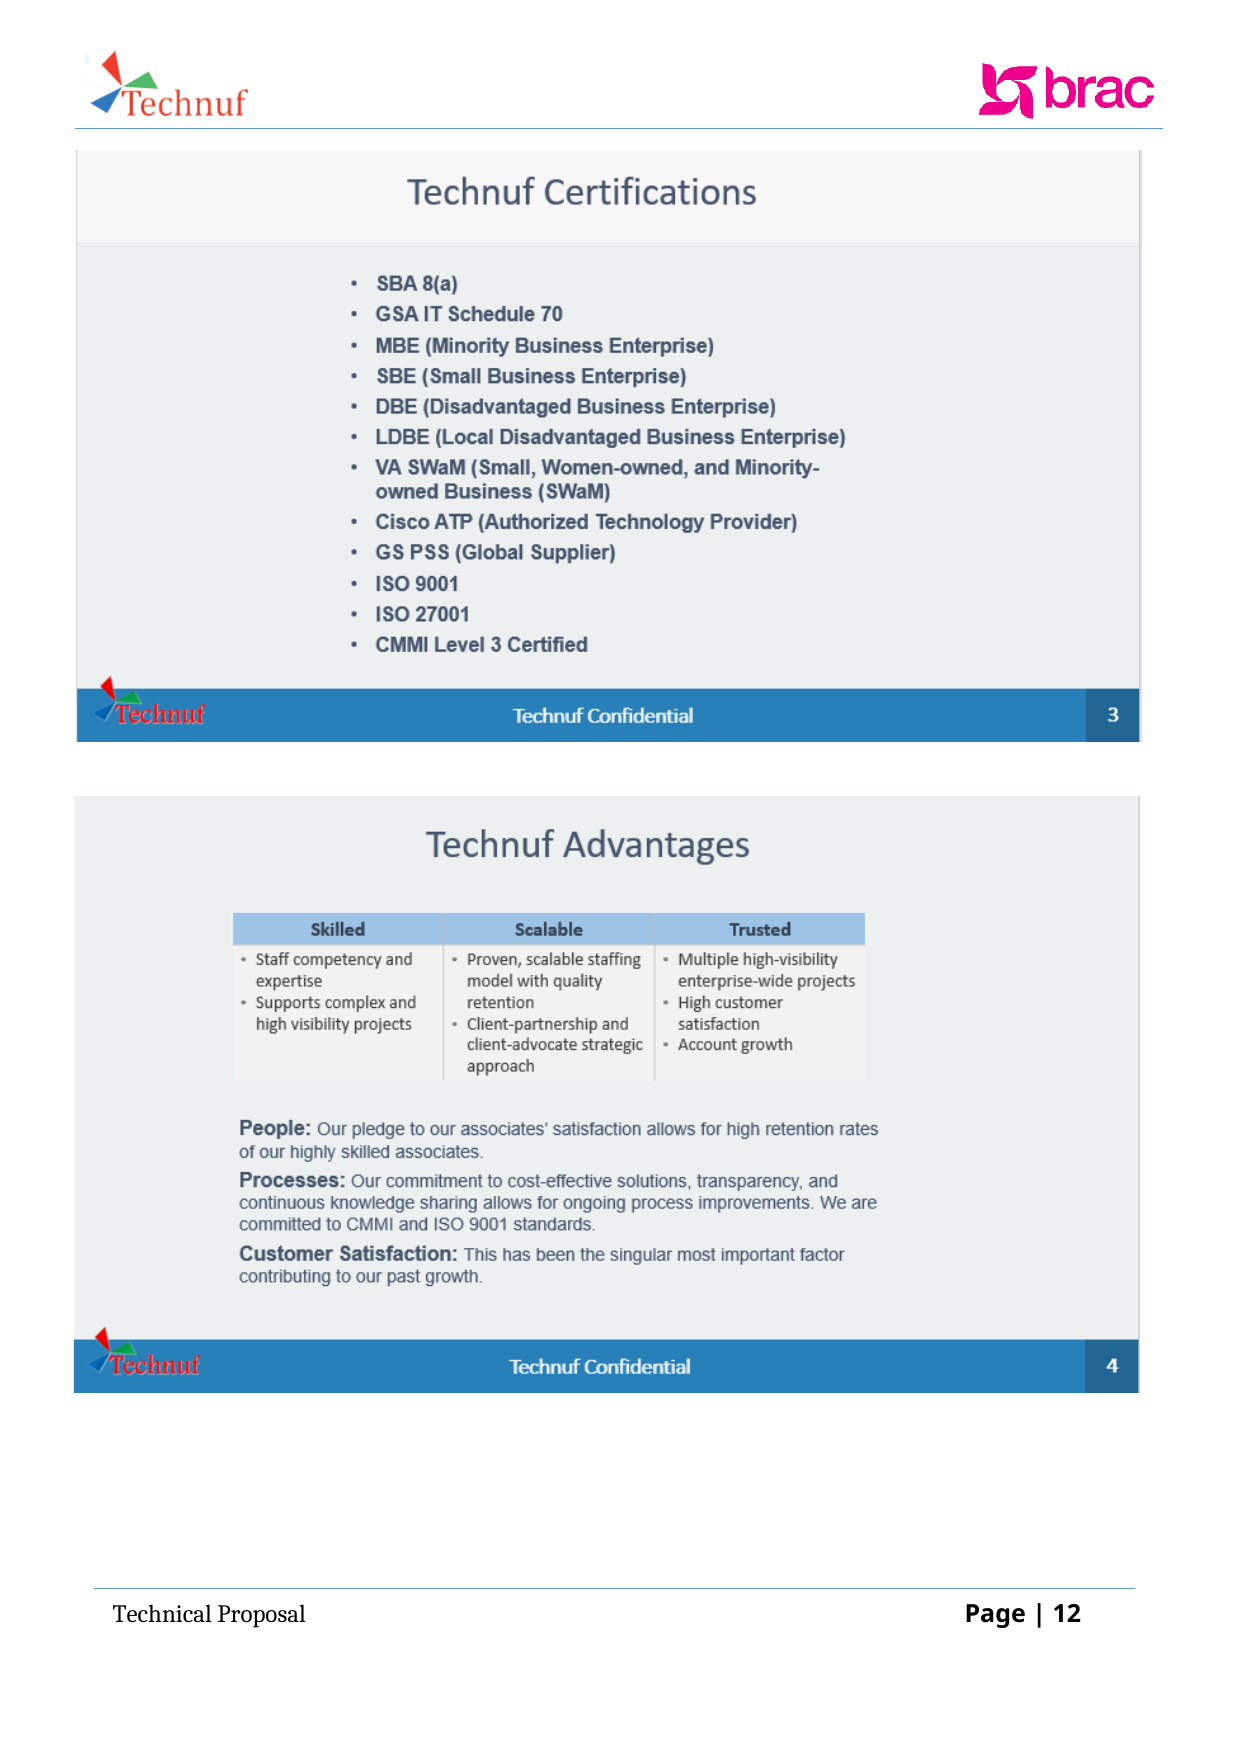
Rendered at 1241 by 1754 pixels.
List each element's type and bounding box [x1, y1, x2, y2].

picture [977, 58, 1156, 121]
picture [73, 796, 1140, 1393]
picture [76, 150, 1143, 742]
picture [84, 49, 255, 120]
